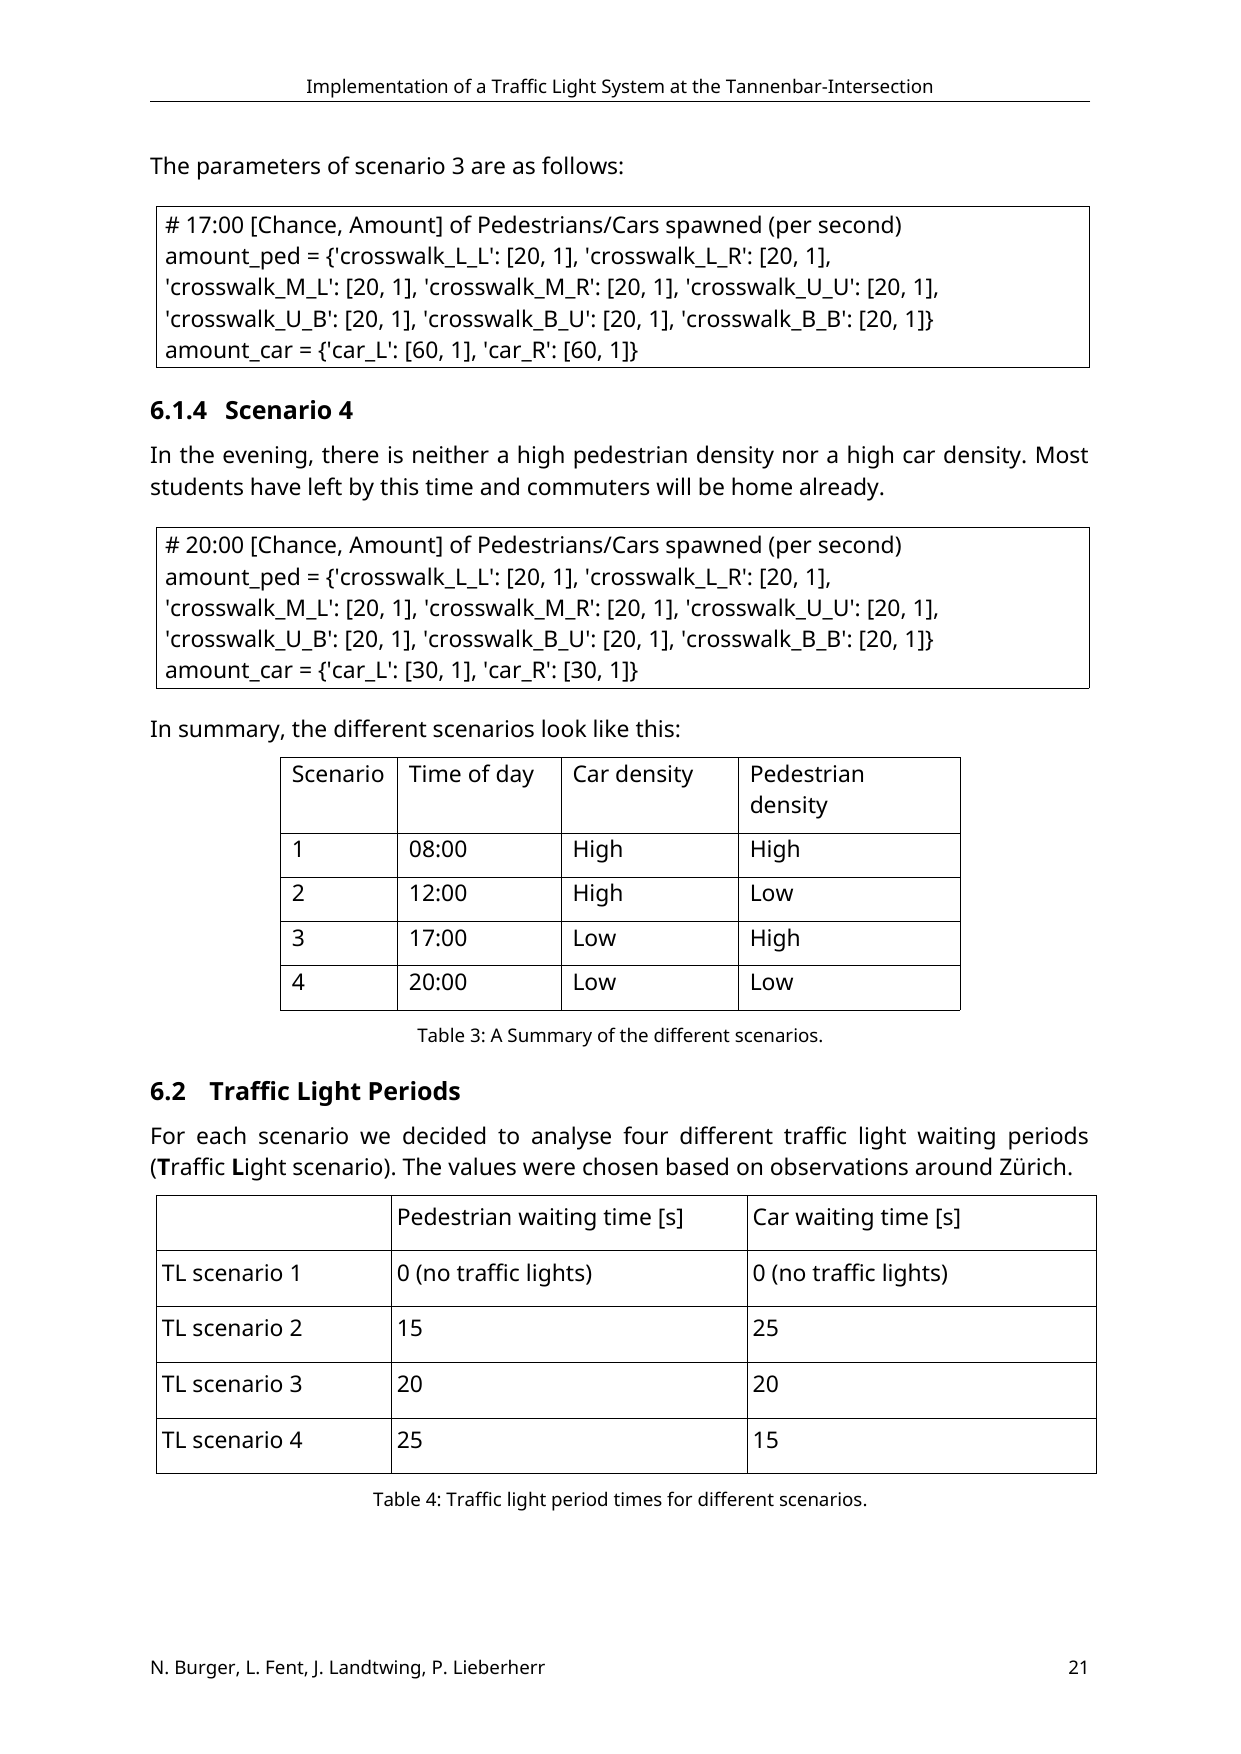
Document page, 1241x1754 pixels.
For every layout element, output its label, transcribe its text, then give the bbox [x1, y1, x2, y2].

text Table 4: Traffic light period times for different scenarios. [150, 1486, 1090, 1512]
text For each scenario we decided to analyse four different traffic light waiting periods (Traffic Light scenario). The values were chosen based on observations around Zürich. [150, 1120, 1090, 1182]
table_header Time of day [398, 758, 561, 832]
text 'crosswalk_U_B': [20, 1], 'crosswalk_B_U': [20, 1], 'crosswalk_B_B': [20, 1]} [157, 300, 1089, 331]
table_cell TL scenario 3 [157, 1363, 391, 1418]
subtitle Traffic Light Periods [150, 1073, 1090, 1107]
text The parameters of scenario 3 are as follows: [150, 150, 1090, 181]
text 'crosswalk_U_B': [20, 1], 'crosswalk_B_U': [20, 1], 'crosswalk_B_B': [20, 1]} [157, 621, 1089, 652]
table_header Car waiting time [s] [748, 1196, 1096, 1250]
table_cell TL scenario 2 [157, 1307, 391, 1362]
table_cell 15 [392, 1307, 747, 1362]
table_cell 15 [748, 1419, 1096, 1473]
table_cell 3 [281, 922, 397, 965]
table_cell 4 [281, 966, 397, 1009]
table_cell High [562, 878, 738, 921]
text amount_ped = {'crosswalk_L_L': [20, 1], 'crosswalk_L_R': [20, 1], [157, 558, 1089, 589]
text amount_car = {'car_L': [60, 1], 'car_R': [60, 1]} [157, 331, 1089, 367]
text Table 3: A Summary of the different scenarios. [150, 1023, 1090, 1048]
table_cell TL scenario 4 [157, 1419, 391, 1473]
table_cell 0 (no traffic lights) [748, 1251, 1096, 1306]
table_cell 20 [748, 1363, 1096, 1418]
text In summary, the different scenarios look like this: [150, 713, 1090, 744]
text amount_car = {'car_L': [30, 1], 'car_R': [30, 1]} [157, 652, 1089, 688]
table_cell 1 [281, 834, 397, 877]
table_cell 25 [748, 1307, 1096, 1362]
text amount_ped = {'crosswalk_L_L': [20, 1], 'crosswalk_L_R': [20, 1], [157, 237, 1089, 269]
table_cell 20:00 [398, 966, 561, 1009]
table_header Car density [562, 758, 738, 832]
table_cell Low [739, 966, 960, 1009]
table_cell Low [562, 922, 738, 965]
table_cell High [739, 922, 960, 965]
table_header Pedestrian waiting time [s] [392, 1196, 747, 1250]
table_header Scenario [281, 758, 397, 832]
table_cell 08:00 [398, 834, 561, 877]
table_cell High [562, 834, 738, 877]
table_cell 0 (no traffic lights) [392, 1251, 747, 1306]
table_header [157, 1196, 391, 1250]
table_cell 25 [392, 1419, 747, 1473]
table_cell Low [562, 966, 738, 1009]
table_cell 17:00 [398, 922, 561, 965]
text # 20:00 [Chance, Amount] of Pedestrians/Cars spawned (per second) [157, 528, 1089, 558]
text 'crosswalk_M_L': [20, 1], 'crosswalk_M_R': [20, 1], 'crosswalk_U_U': [20, 1], [157, 589, 1089, 621]
table_cell 2 [281, 878, 397, 921]
table_header Pedestrian density [739, 758, 960, 832]
table_cell 12:00 [398, 878, 561, 921]
text 'crosswalk_M_L': [20, 1], 'crosswalk_M_R': [20, 1], 'crosswalk_U_U': [20, 1], [157, 269, 1089, 300]
table_cell High [739, 834, 960, 877]
text # 17:00 [Chance, Amount] of Pedestrians/Cars spawned (per second) [157, 207, 1089, 237]
table_cell TL scenario 1 [157, 1251, 391, 1306]
subtitle Scenario 4 [150, 393, 1090, 427]
table_cell Low [739, 878, 960, 921]
text In the evening, there is neither a high pedestrian density nor a high car density. Most students have left by this time and commuters will be home already. [150, 439, 1090, 502]
table_cell 20 [392, 1363, 747, 1418]
